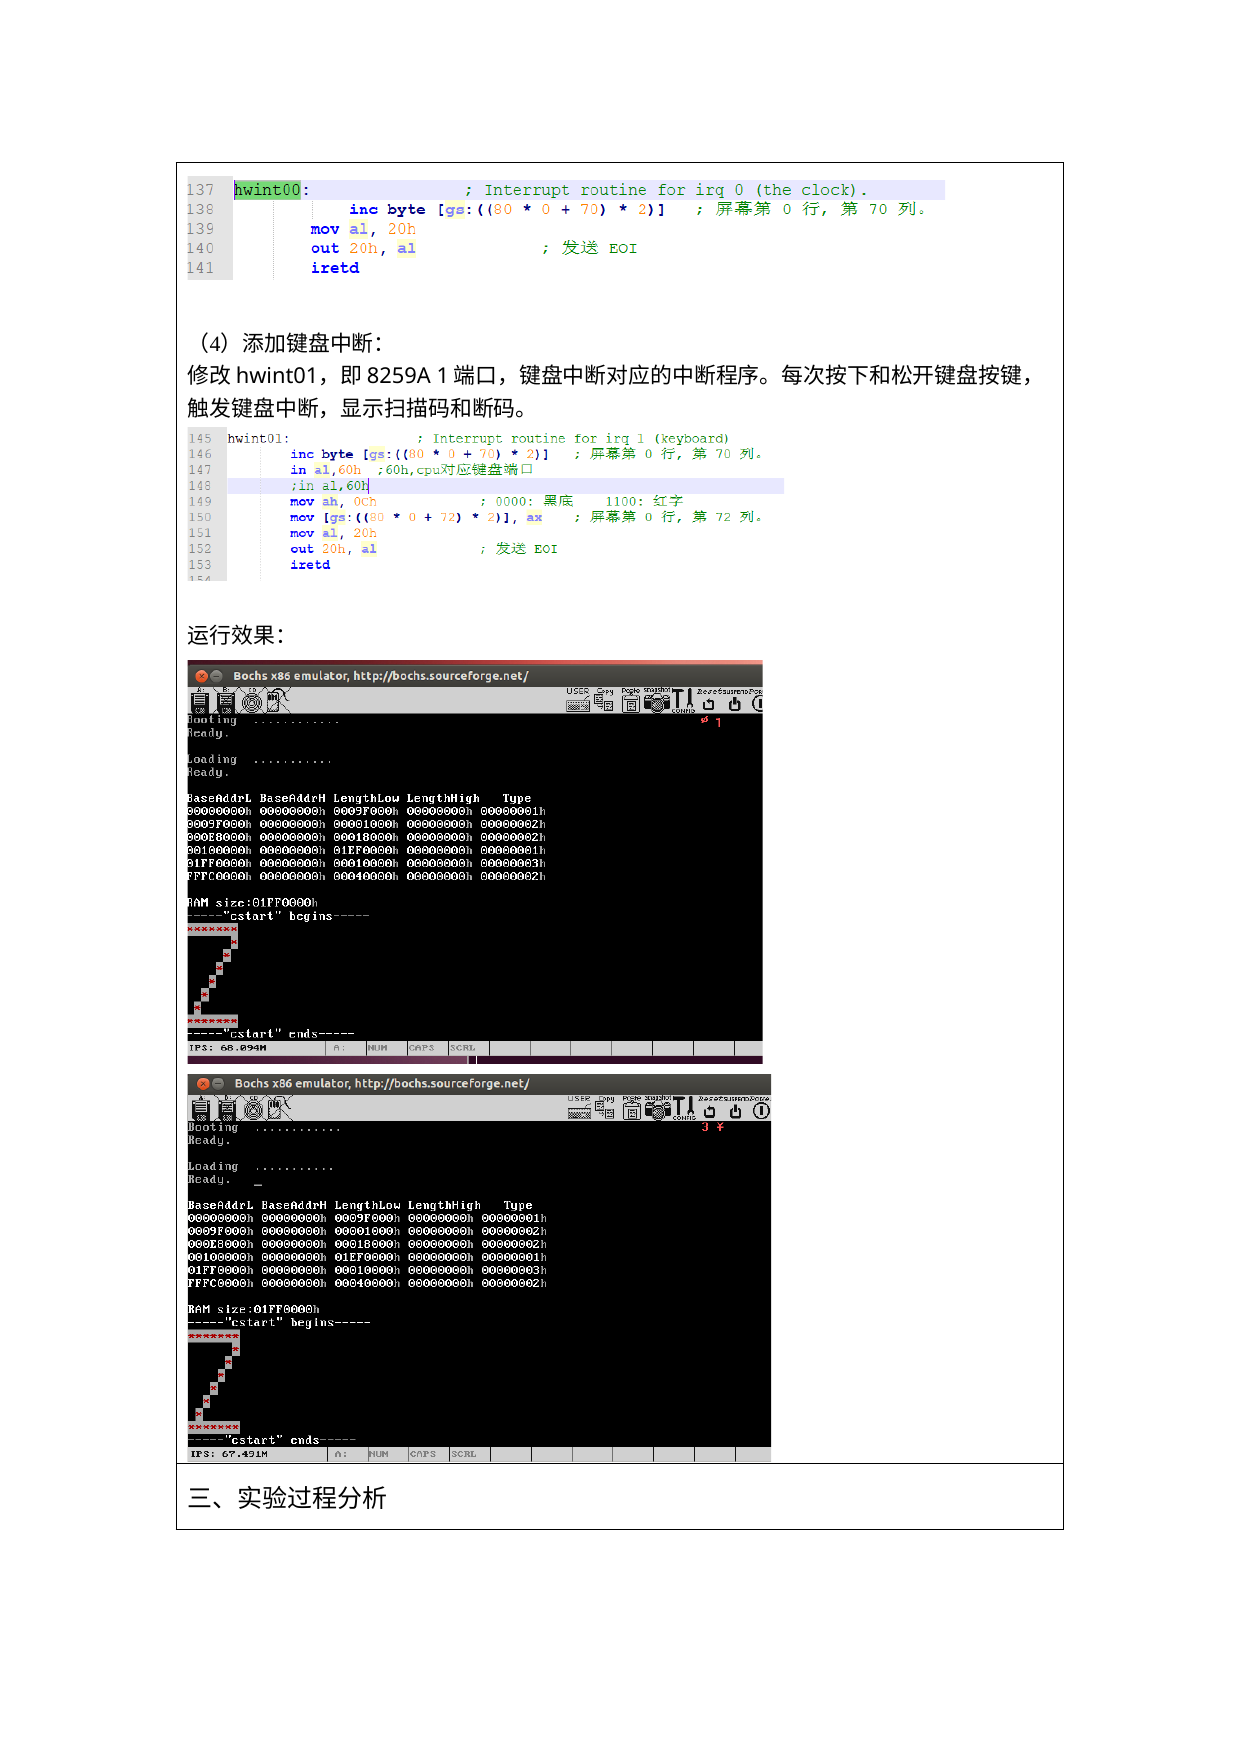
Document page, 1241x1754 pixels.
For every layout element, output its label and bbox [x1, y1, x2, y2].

picture [187, 660, 763, 1064]
picture [187, 427, 785, 581]
table_cell [177, 1464, 1063, 1529]
picture [187, 176, 946, 280]
picture [187, 1074, 772, 1462]
table_cell [177, 163, 1063, 1463]
